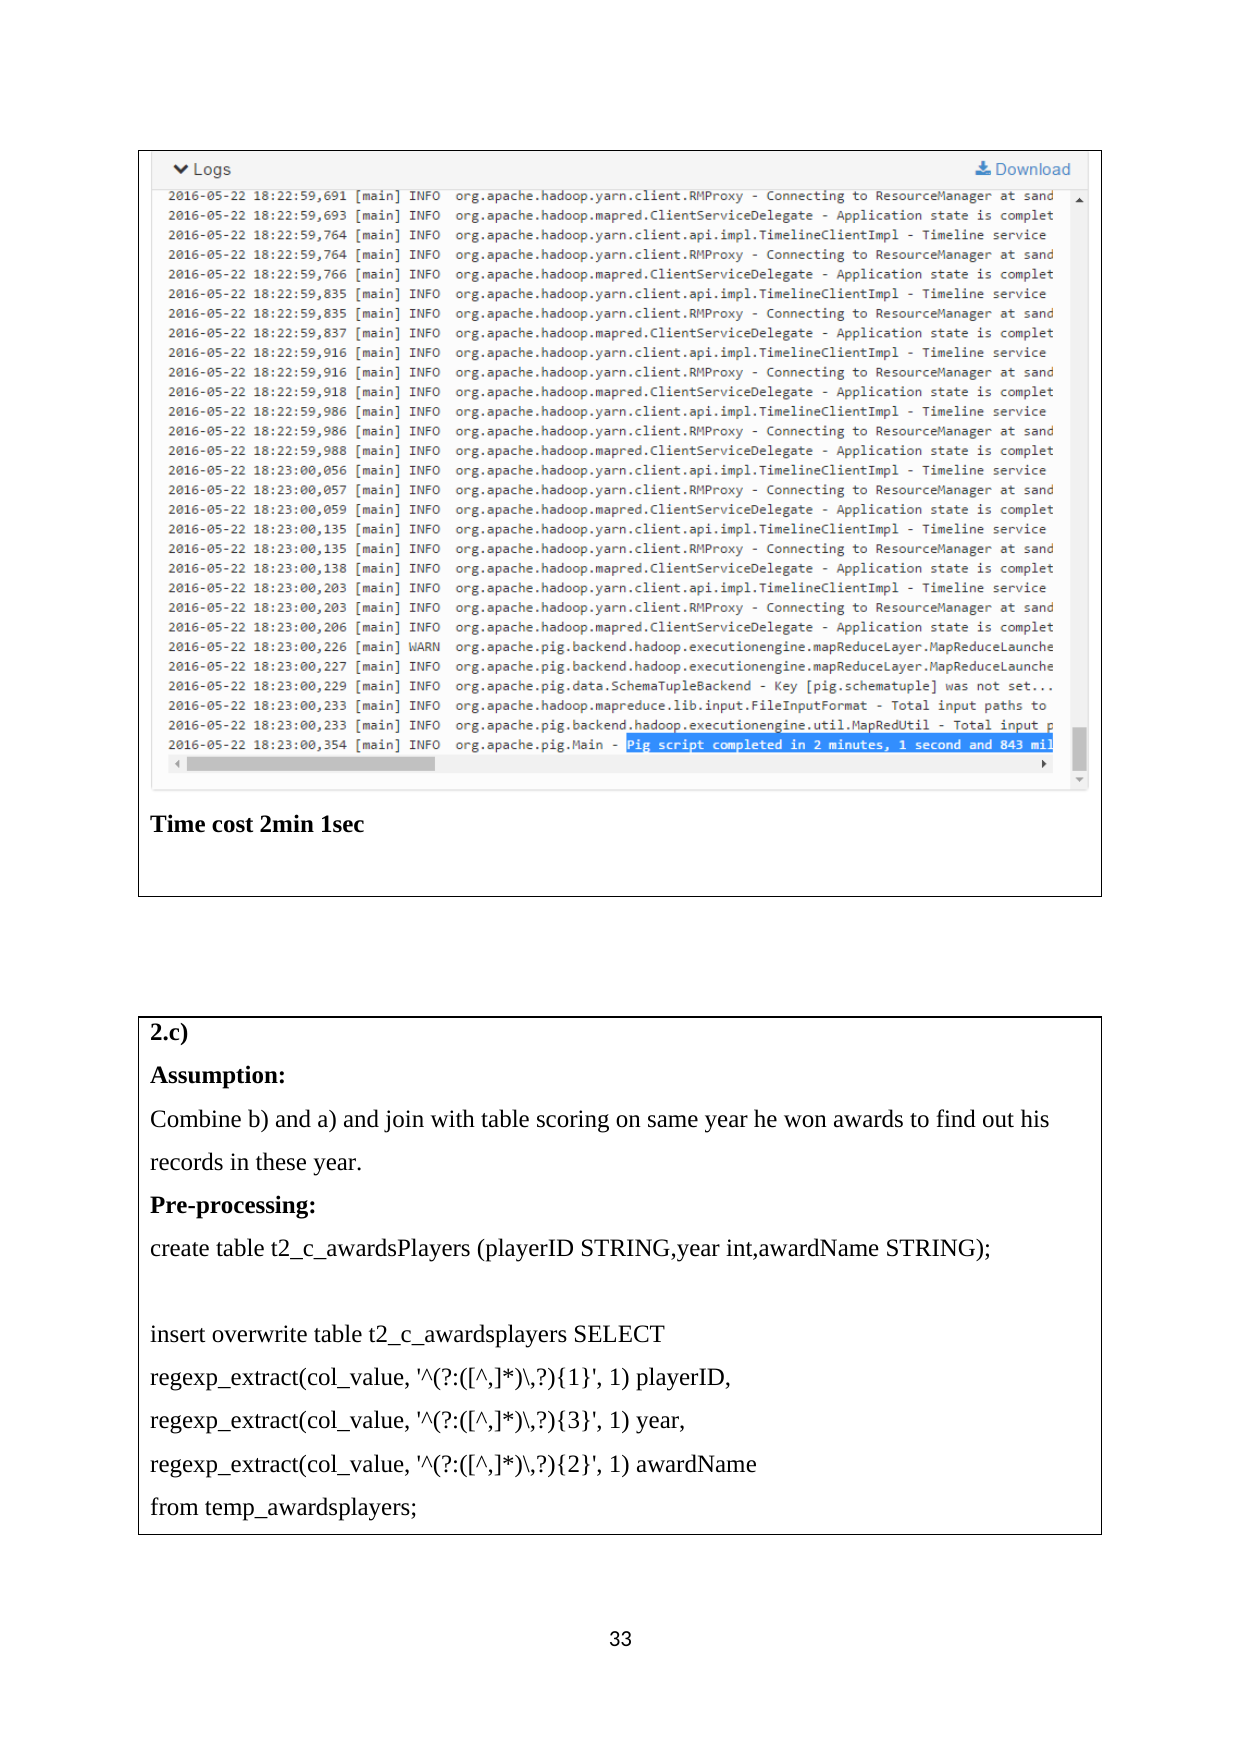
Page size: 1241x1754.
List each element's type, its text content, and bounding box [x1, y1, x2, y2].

table_header Assumption: Using same script in part a) to get the playerID and get their awards time. Find out which get more times. PIG: scoring_1 = load '/tmp/as2/Scoring.csv' using PigStorage(','); scoring_raw = FOREACH scoring_1 GENERATE $0 as playerid,$16 as gwg; scoring_2 = FILTER scoring_raw BY playerid != 'playerID'; group_scoring = GROUP scoring_2 ALL; max_gwg1 = FOREACH group_scoring GENERATE MAX(scoring_2.gwg) as max; --16 max_gwg2 = FILTER scoring_2 BY gwg == max_gwg1.$0; --(esposph01,16) player_1 = load '/tmp/as2/Master.csv' using PigStorage(','); player_raw = FOREACH player_1 GENERATE $0 as playerid,$3 as firstname, $4 as lastname; player_2 = FILTER player_raw BY playerid != 'playerID'; join_playergwg = JOIN max_gwg2 BY (playerid),player_2 BY (playerid); award_1 = load '/tmp/as2/AwardsPlayers.csv' using PigStorage(','); award_raw = FOREACH award_1 GENERATE $0 as playerid; award_2 = FILTER award_raw BY playerid != 'playerID'; group_award = GROUP award_2 BY playerid; count_award = FOREACH group_award GENERATE $0 as playerid, COUNT(award_2.playerid) as award_num; join_playergwgaward = JOIN join_playergwg BY ($0),count_award BY ($0); --(esposph01,16,esposph01,Phil,Esposito,esposph01,17) join_playergwgaward1 = FOREACH join_playergwgaward GENERATE $3 as firstname,$4 as lastname,$6 as countnum; group_final = GROUP join_playergwgaward1 ALL; max_final = FOREACH group_final GENERATE MAX(join_playergwgaward1.countnum) as maxcount; join_playergwgaward3 = FILTER join_playergwgaward1 BY countnum == max_final.$0; final = DISTINCT join_playergwgaward3; DUMP final; Result: Log: Time cost 2min 1sec [139, 151, 1101, 896]
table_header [139, 1018, 1101, 1534]
picture [150, 151, 1091, 796]
